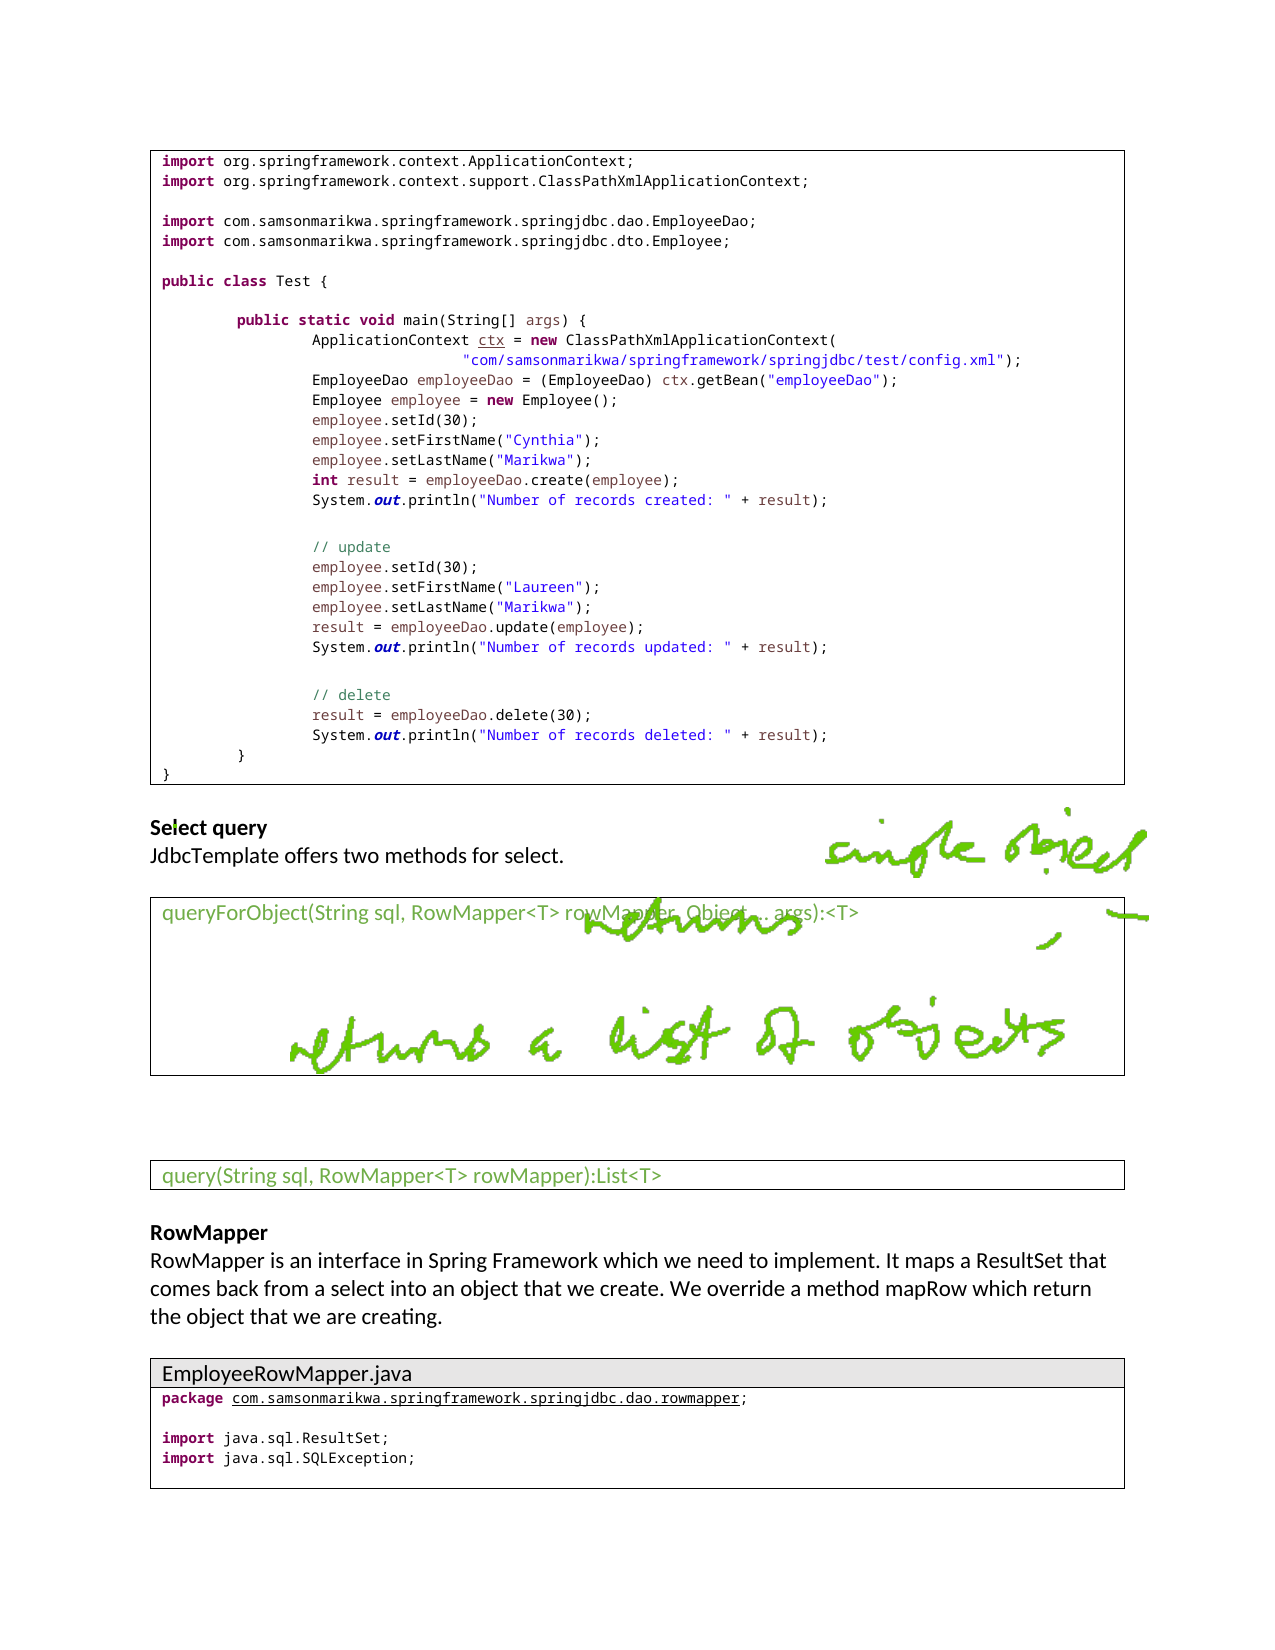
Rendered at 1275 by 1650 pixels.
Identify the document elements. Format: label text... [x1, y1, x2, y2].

picture [290, 897, 1149, 1074]
text Select query [150, 813, 825, 841]
picture [825, 807, 1147, 878]
text RowMapper [150, 1218, 1125, 1246]
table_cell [151, 151, 1124, 784]
table_header query(String sql, RowMapper<T> rowMapper):List<T> [151, 1161, 1124, 1189]
table_header queryForObject(String sql, RowMapper<T> rowMapper, Object … args):<T> [151, 898, 1124, 1075]
text RowMapper is an interface in Spring Framework which we need to implement. It maps a ResultSet that comes back from a select into an object that we create. We override a method mapRow which return the object that we are creating. [150, 1246, 1125, 1330]
table_header EmployeeRowMapper.java [151, 1359, 1124, 1387]
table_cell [151, 1388, 1124, 1488]
text JdbcTemplate offers two methods for select. [150, 841, 825, 869]
